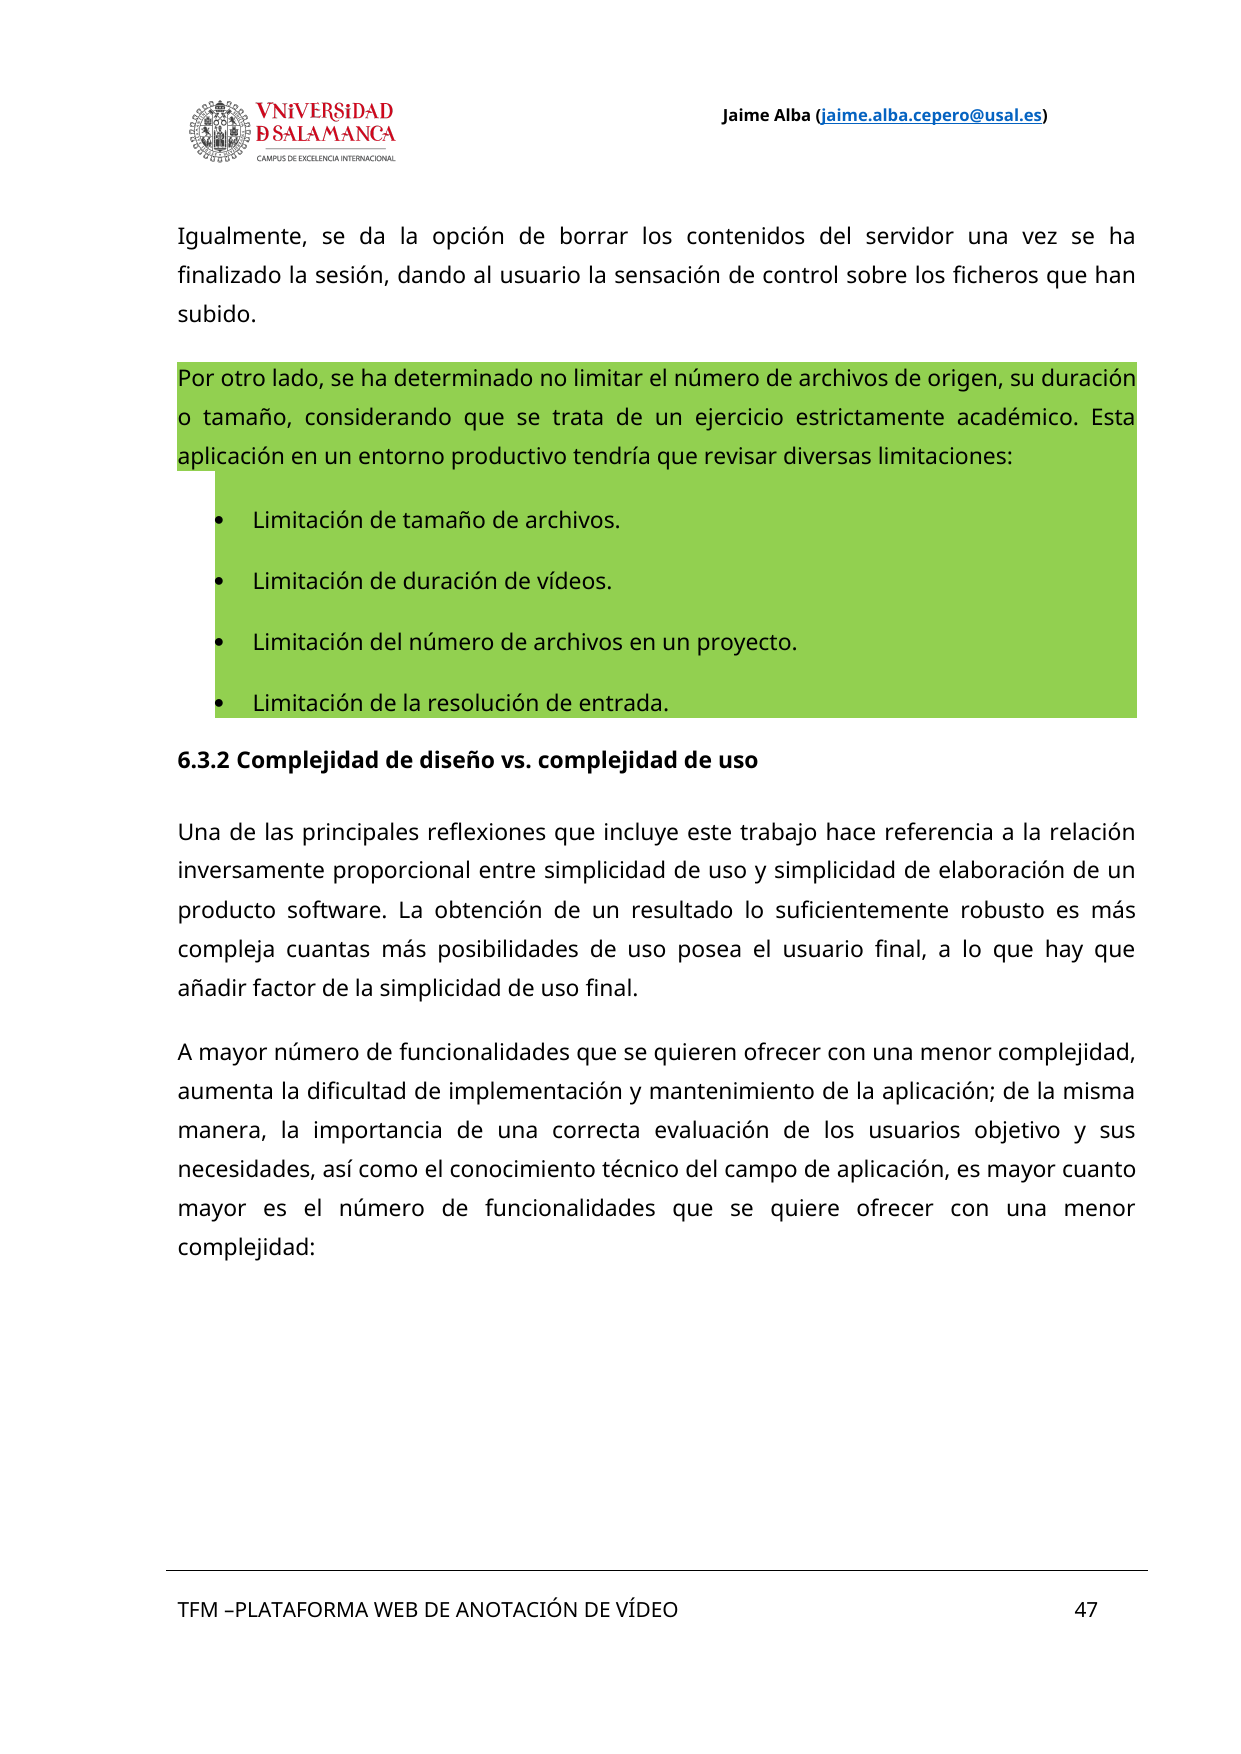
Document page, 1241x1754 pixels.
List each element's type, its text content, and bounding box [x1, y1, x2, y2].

text Por otro lado, se ha determinado no limitar el número de archivos de origen, su duración o tamaño, considerando que se trata de un ejercicio estrictamente académico. Esta aplicación en un entorno productivo tendría que revisar diversas limitaciones: [177, 362, 1137, 471]
subtitle Complejidad de diseño vs. complejidad de uso [177, 743, 1137, 775]
list Limitación de la resolución de entrada. [215, 687, 1137, 718]
text A mayor número de funcionalidades que se quieren ofrecer con una menor complejidad, aumenta la dificultad de implementación y mantenimiento de la aplicación; de la misma manera, la importancia de una correcta evaluación de los usuarios objetivo y sus necesidades, así como el conocimiento técnico del campo de aplicación, es mayor cuanto mayor es el número de funcionalidades que se quiere ofrecer con una menor complejidad: [177, 1036, 1137, 1262]
picture [188, 99, 397, 163]
list Limitación de duración de vídeos. [215, 565, 1137, 596]
text Una de las principales reflexiones que incluye este trabajo hace referencia a la relación inversamente proporcional entre simplicidad de uso y simplicidad de elaboración de un producto software. La obtención de un resultado lo suficientemente robusto es más compleja cuantas más posibilidades de uso posea el usuario final, a lo que hay que añadir factor de la simplicidad de uso final. [177, 815, 1137, 1003]
list Limitación del número de archivos en un proyecto. [215, 626, 1137, 657]
text Igualmente, se da la opción de borrar los contenidos del servidor una vez se ha finalizado la sesión, dando al usuario la sensación de control sobre los ficheros que han subido. [177, 219, 1137, 329]
list Limitación de tamaño de archivos. [215, 504, 1137, 535]
